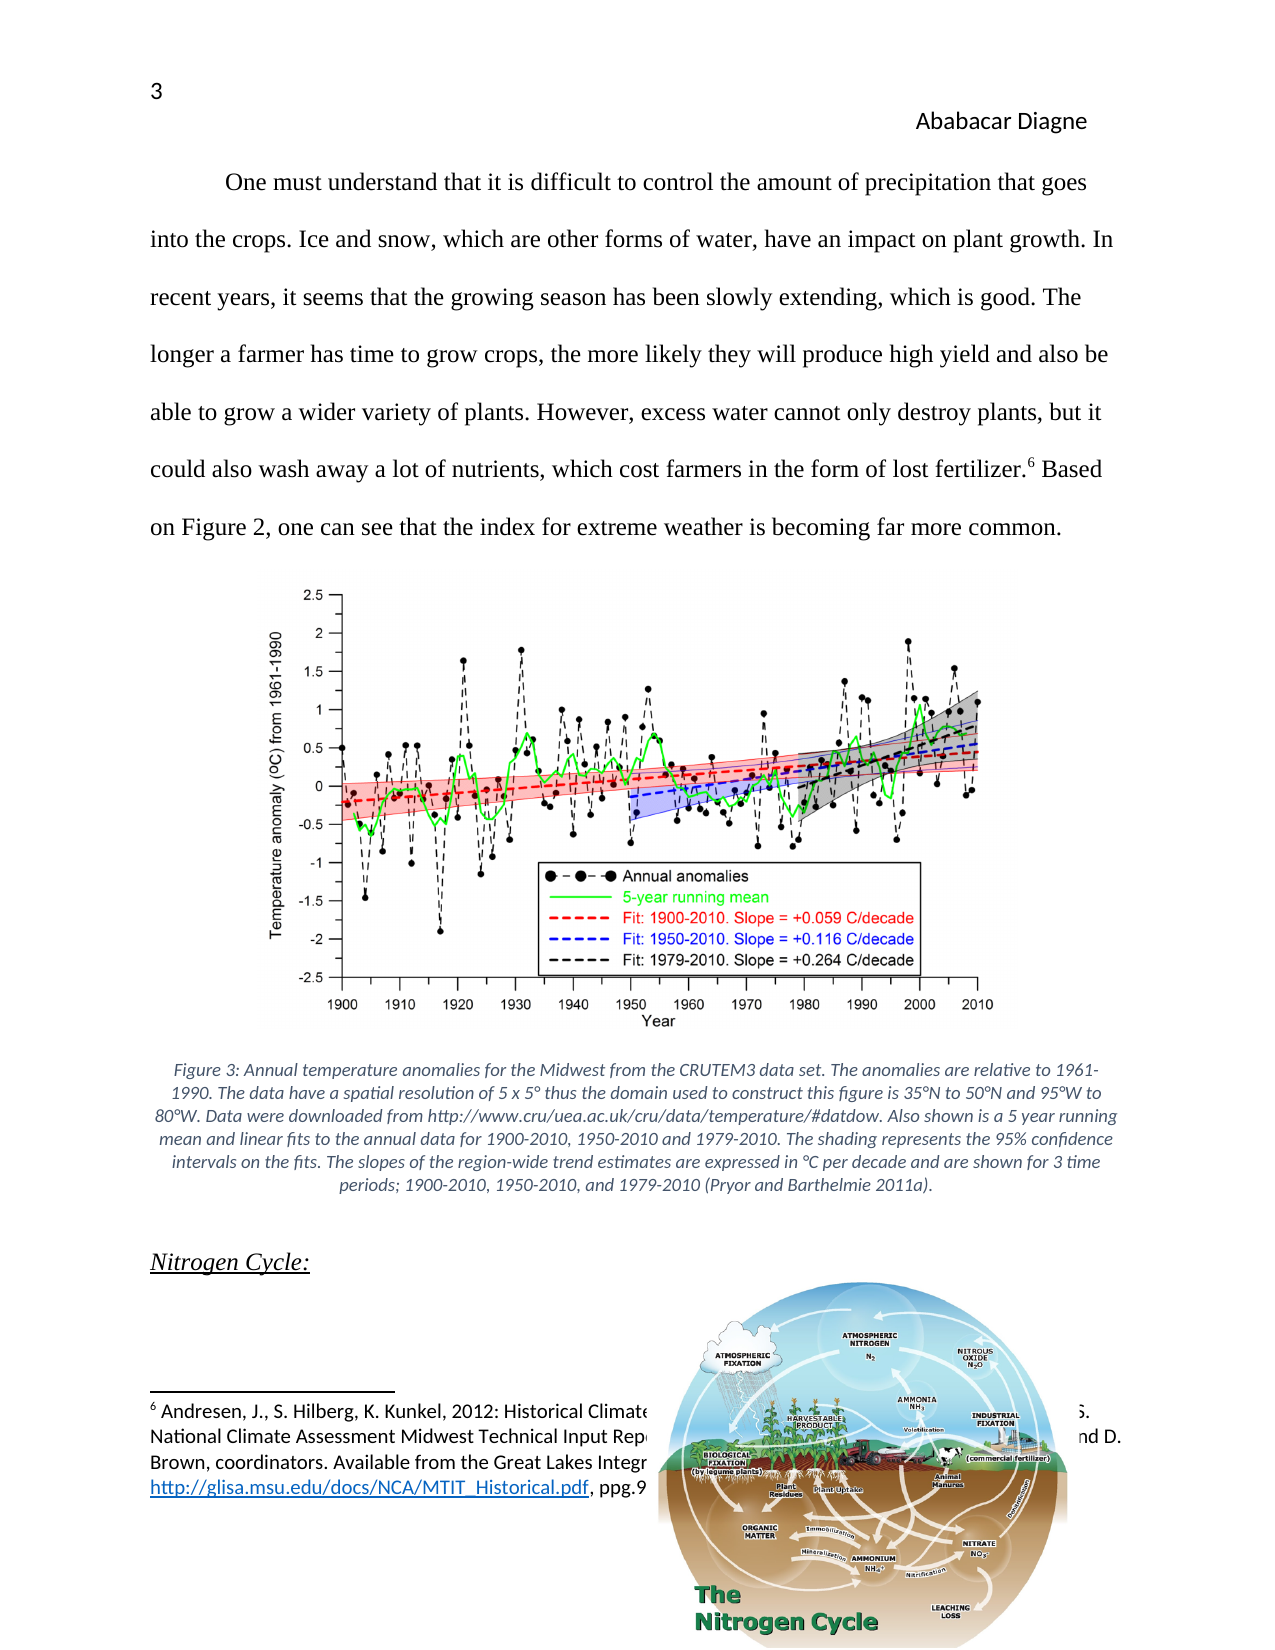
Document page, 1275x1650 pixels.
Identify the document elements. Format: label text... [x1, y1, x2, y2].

picture [646, 1275, 1080, 1648]
text Nitrogen Cycle: [150, 1247, 1125, 1276]
picture [257, 569, 1018, 1029]
text One must understand that it is difficult to control the amount of precipitation that goes into the crops. Ice and snow, which are other forms of water, have an impact on plant growth. In recent years, it seems that the growing season has been slowly extending, which is good. The longer a farmer has time to grow crops, the more likely they will produce high yield and also be able to grow a wider variety of plants. However, excess water cannot only destroy plants, but it could also wash away a lot of nutrients, which cost farmers in the form of lost fertilizer. Based on Figure 2, one can see that the index for extreme weather is becoming far more common. [150, 167, 1125, 540]
